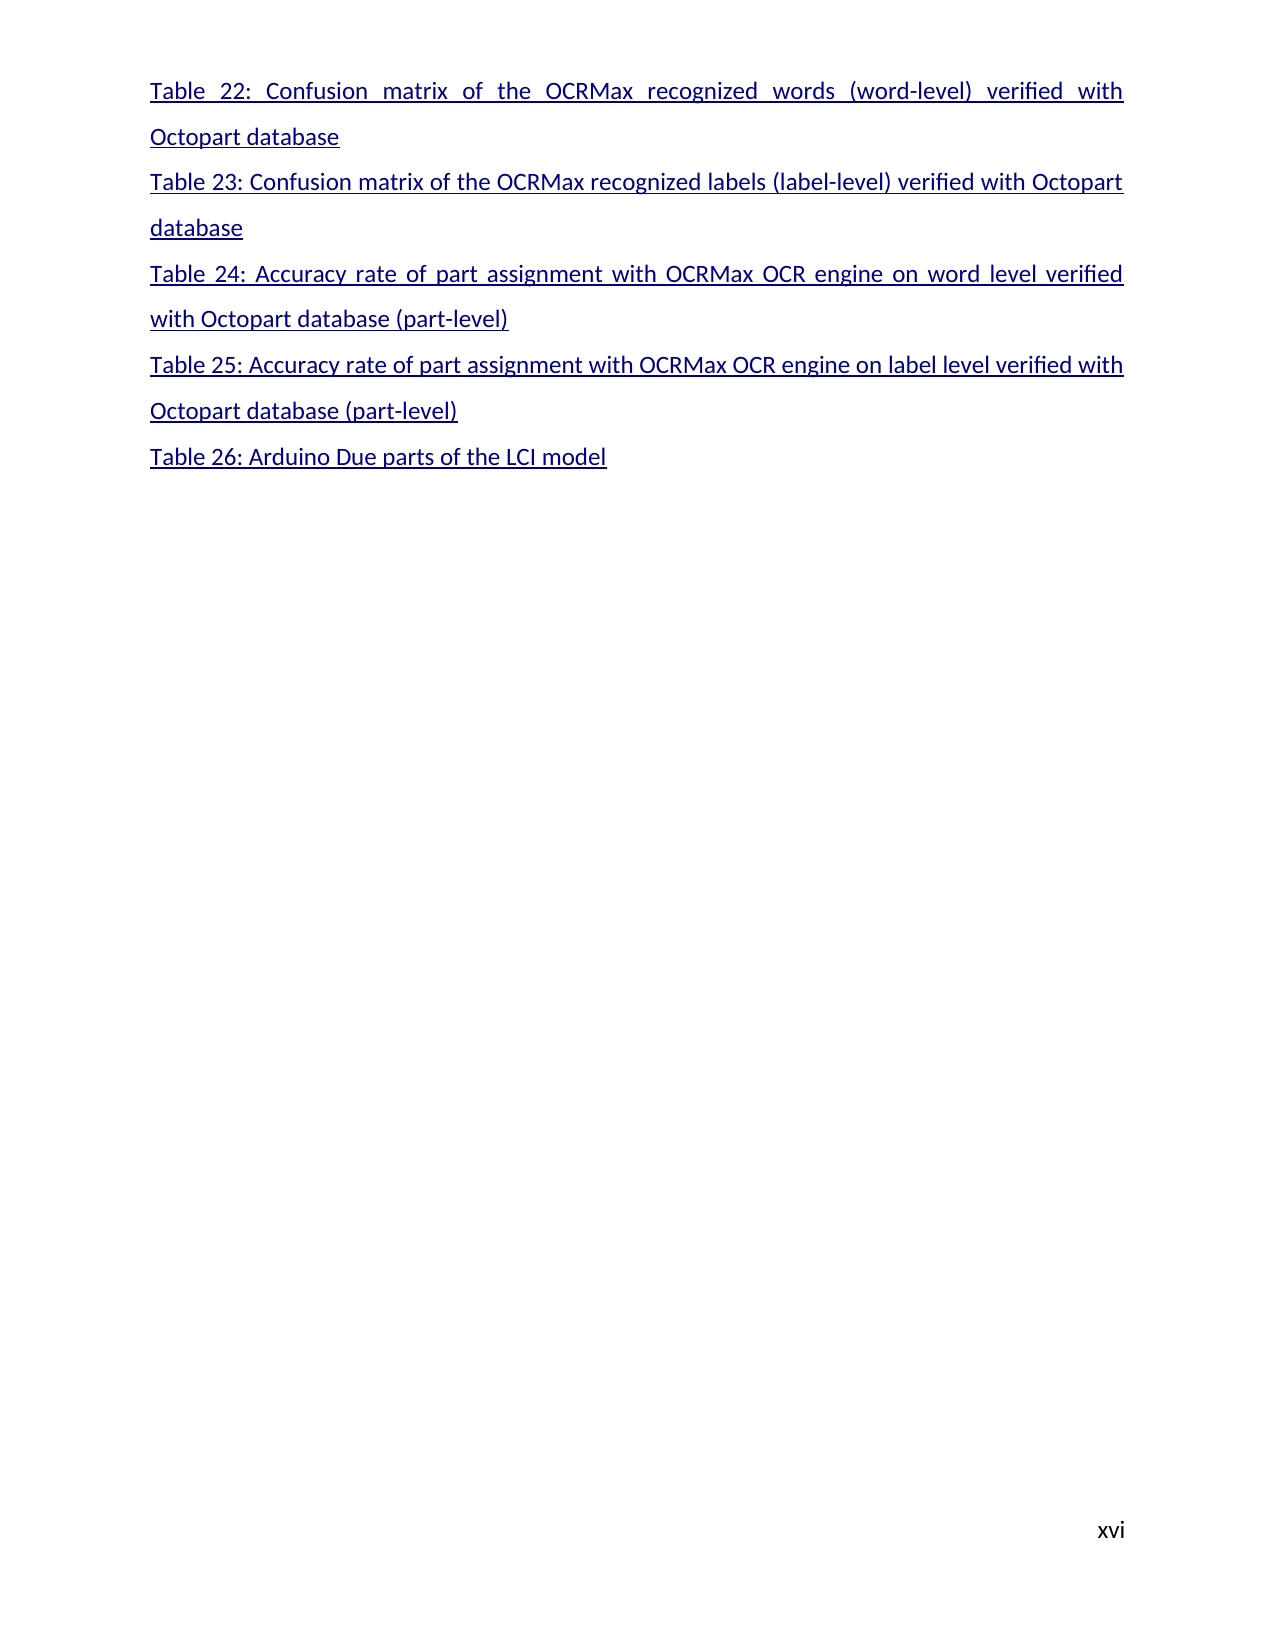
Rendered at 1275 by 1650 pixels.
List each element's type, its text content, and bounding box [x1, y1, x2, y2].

text Table 25: Accuracy rate of part assignment with OCRMax OCR engine on label level verified with Octopart database (part-level) 103 [150, 349, 1125, 426]
text Table 24: Accuracy rate of part assignment with OCRMax OCR engine on word level verified with Octopart database (part-level) 102 [150, 258, 1125, 334]
text Table 23: Confusion matrix of the OCRMax recognized labels (label-level) verified with Octopart database 102 [150, 166, 1125, 243]
text Table 22: Confusion matrix of the OCRMax recognized words (word-level) verified with Octopart database 102 [150, 75, 1125, 151]
text Table 26: Arduino Due parts of the LCI model 107 [150, 441, 1125, 471]
